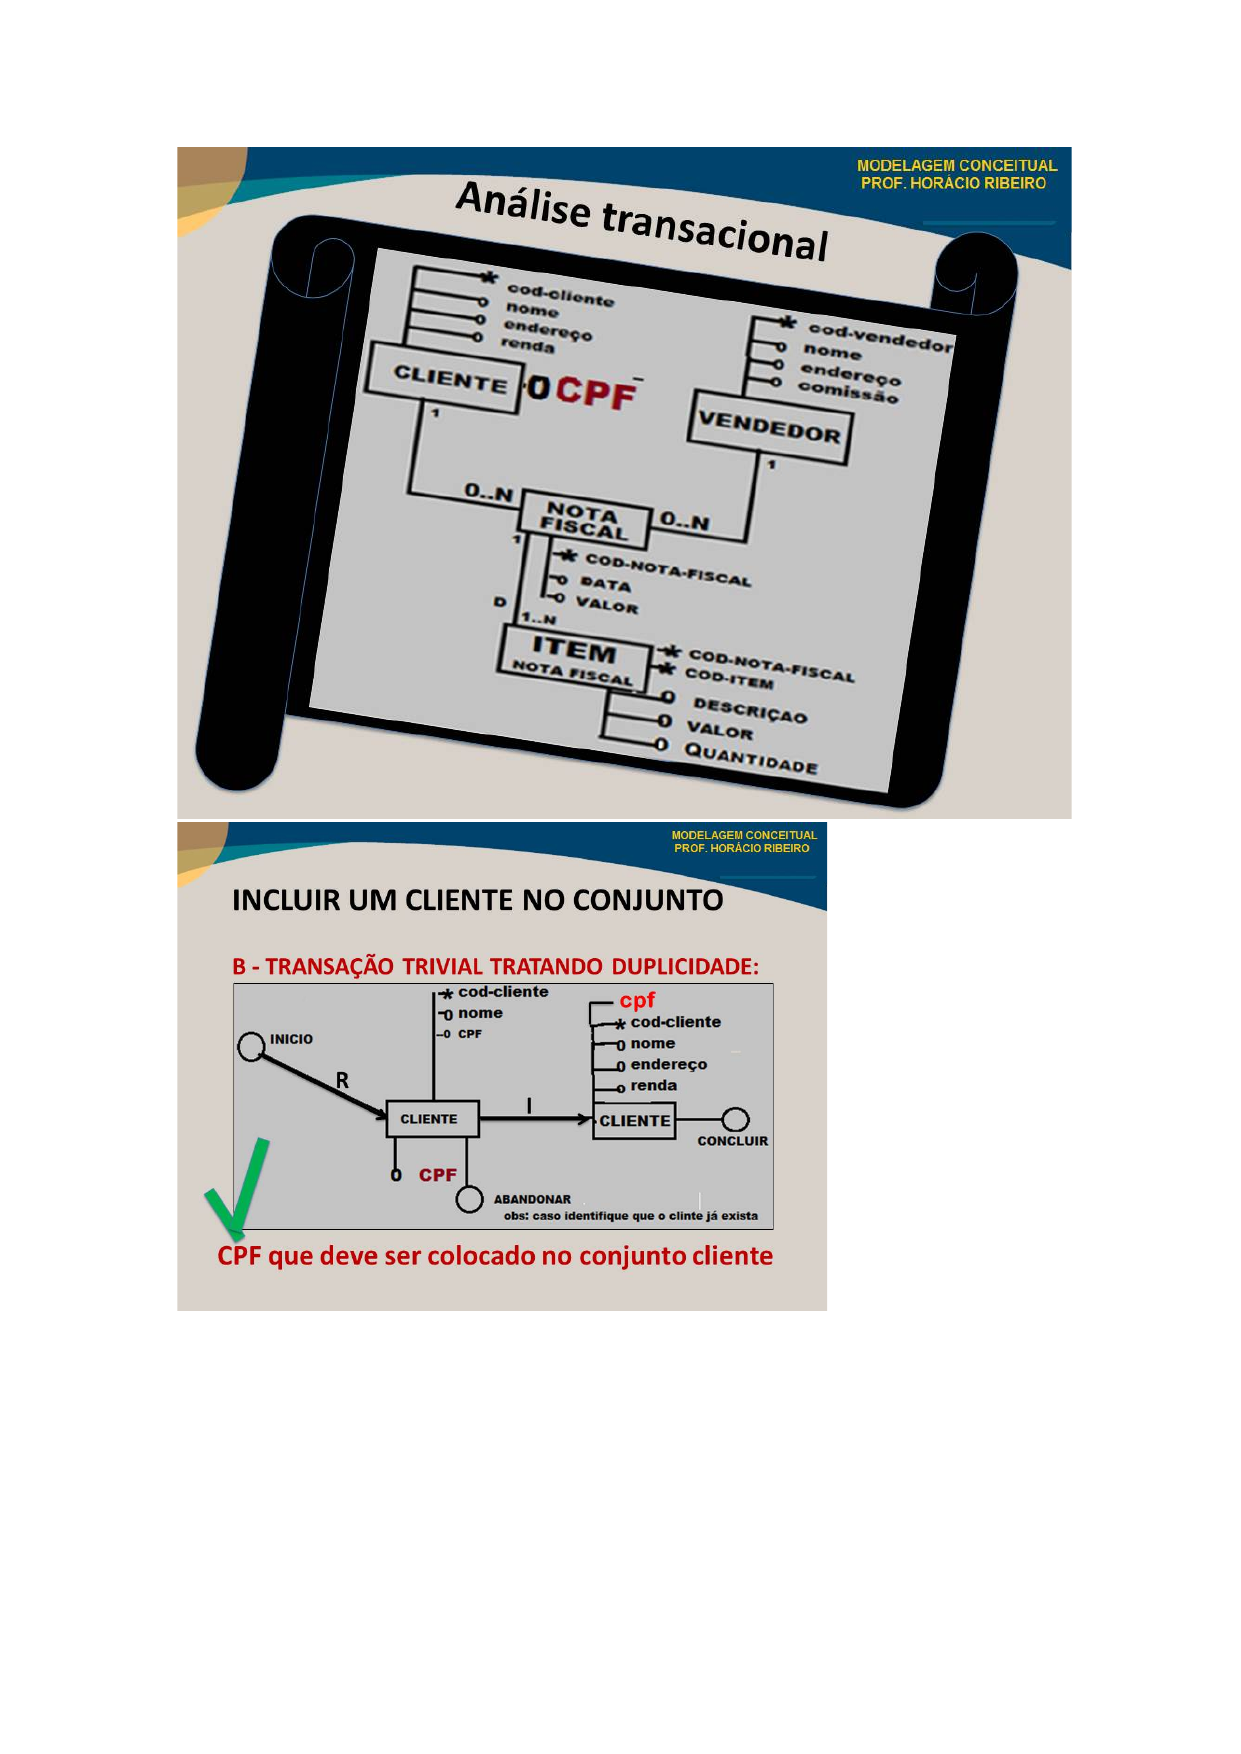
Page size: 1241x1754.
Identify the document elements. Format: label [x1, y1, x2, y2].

picture [1015, 147, 1023, 154]
picture [177, 147, 1072, 819]
picture [177, 822, 828, 1311]
